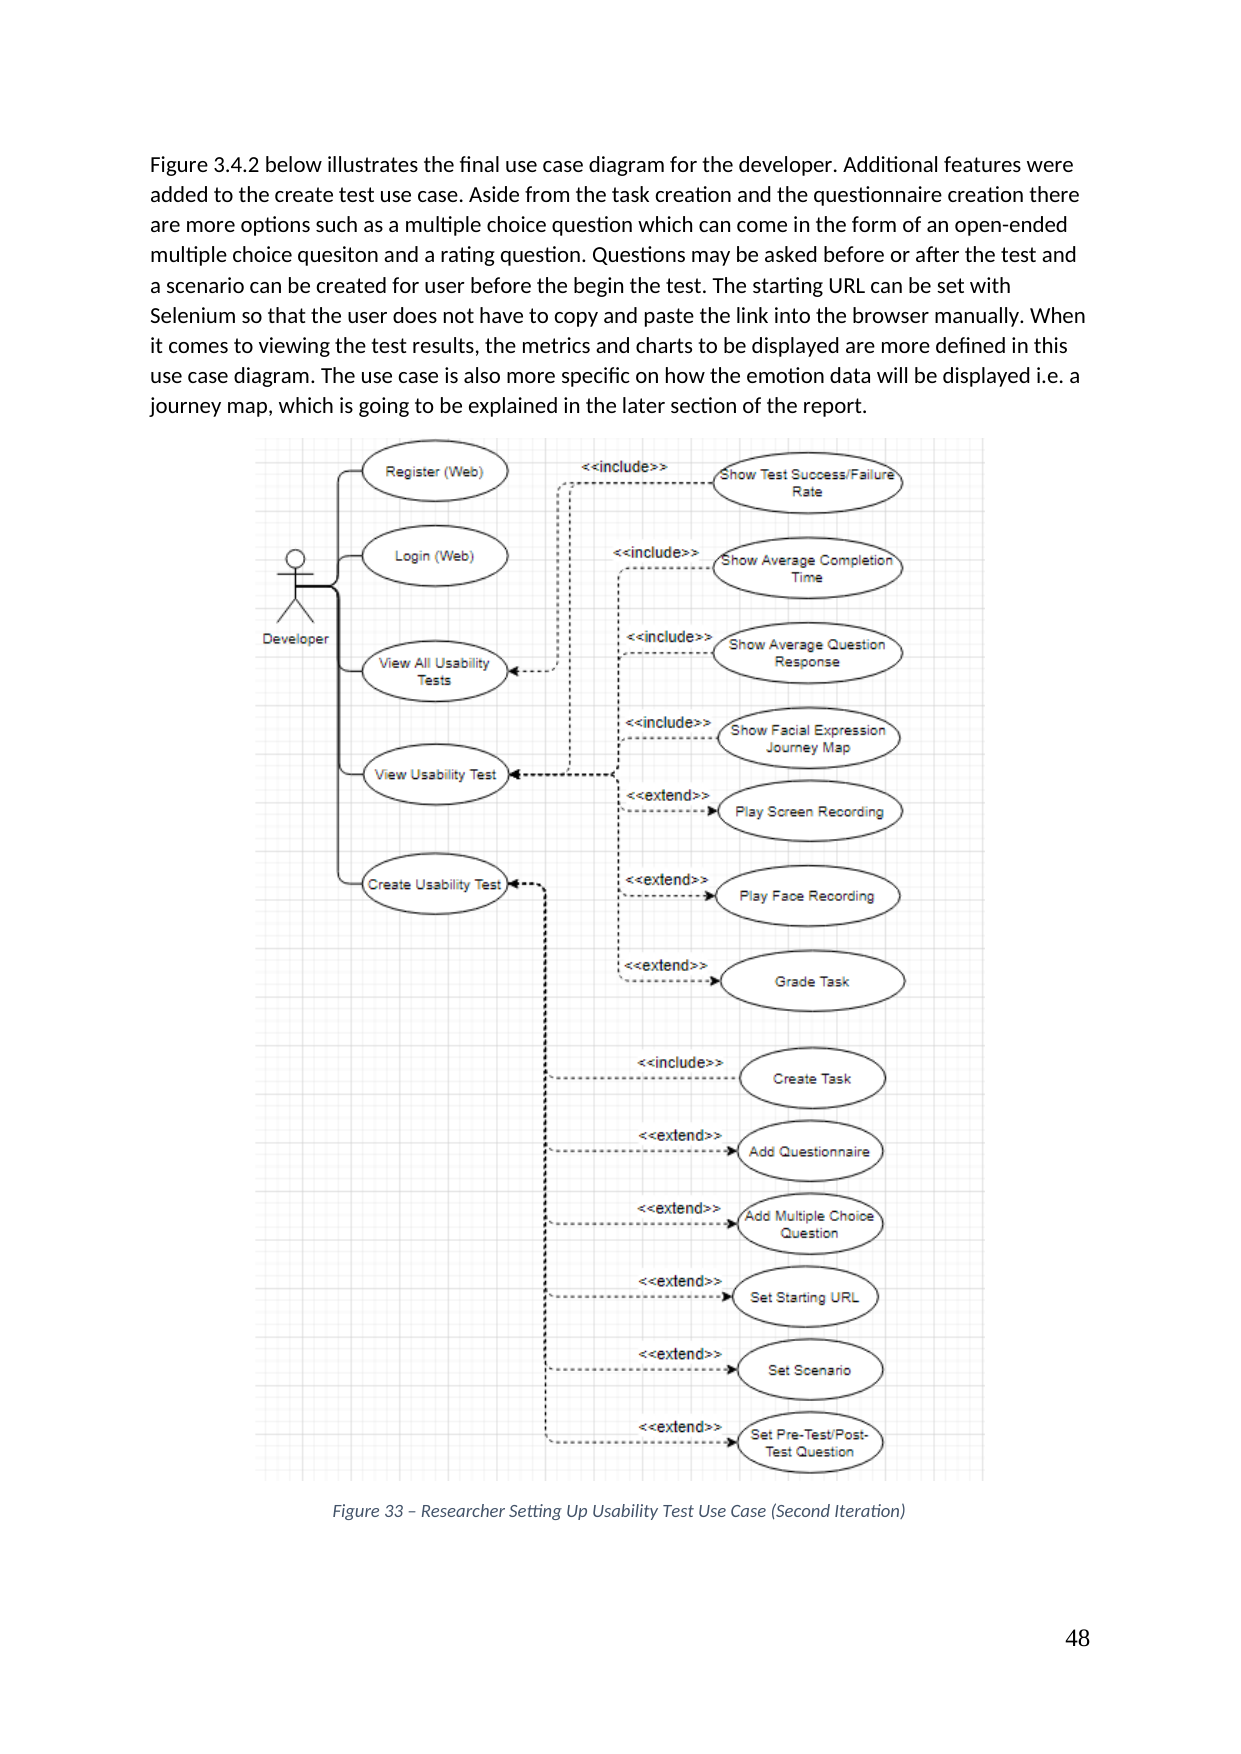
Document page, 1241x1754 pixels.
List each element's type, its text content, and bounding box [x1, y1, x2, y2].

picture [255, 438, 985, 1481]
text Figure 3.4.2 below illustrates the final use case diagram for the developer. Additional features were added to the create test use case. Aside from the task creation and the questionnaire creation there are more options such as a multiple choice question which can come in the form of an open-ended multiple choice quesiton and a rating question. Questions may be asked before or after the test and a scenario can be created for user before the begin the test. The starting URL can be set with Selenium so that the user does not have to copy and paste the link into the browser manually. When it comes to viewing the test results, the metrics and charts to be displayed are more defined in this use case diagram. The use case is also more specific on how the emotion data will be displayed i.e. a journey map, which is going to be explained in the later section of the report. [150, 150, 1090, 420]
text Figure 33 – Researcher Setting Up Usability Test Use Case (Second Iteration) [150, 1499, 1090, 1522]
